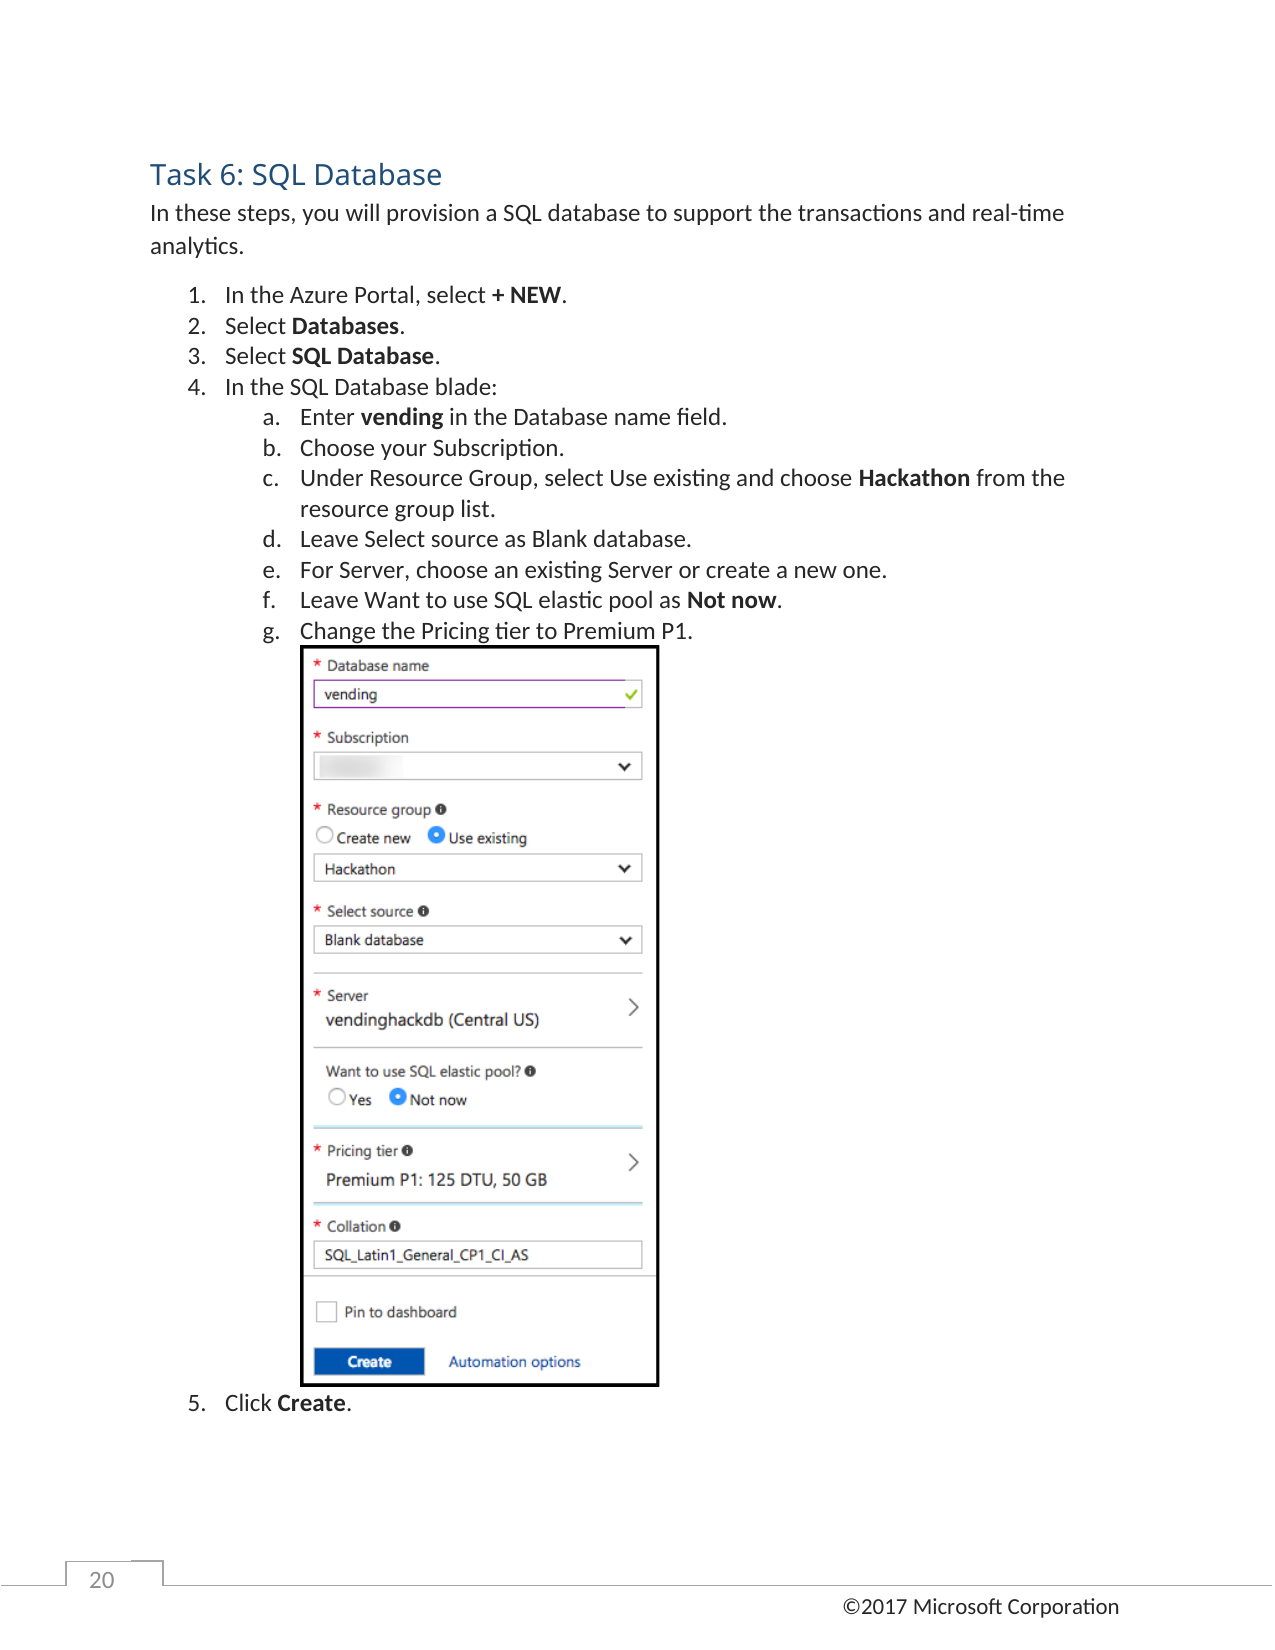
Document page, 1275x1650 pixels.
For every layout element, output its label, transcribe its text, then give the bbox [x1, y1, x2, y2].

list Select SQL Database. [187, 341, 1125, 371]
subtitle Task 6: SQL Database [150, 154, 1125, 194]
list Leave Select source as Blank database. [262, 524, 1125, 554]
text In these steps, you will provision a SQL database to support the transactions and real-time analytics. [150, 197, 1125, 260]
list Under Resource Group, select Use existing and choose Hackathon from the resource group list. [262, 463, 1125, 524]
list Choose your Subscription. [262, 432, 1125, 463]
list Click Create. [187, 1387, 1125, 1417]
list Select Databases. [187, 310, 1125, 341]
picture [300, 645, 660, 1387]
list In the Azure Portal, select + NEW. [187, 279, 1125, 310]
list In the SQL Database blade: [187, 371, 1125, 402]
list For Server, choose an existing Server or create a new one. [262, 554, 1125, 585]
list Enter vending in the Database name field. [262, 402, 1125, 432]
list Leave Want to use SQL elastic pool as Not now. [262, 585, 1125, 615]
